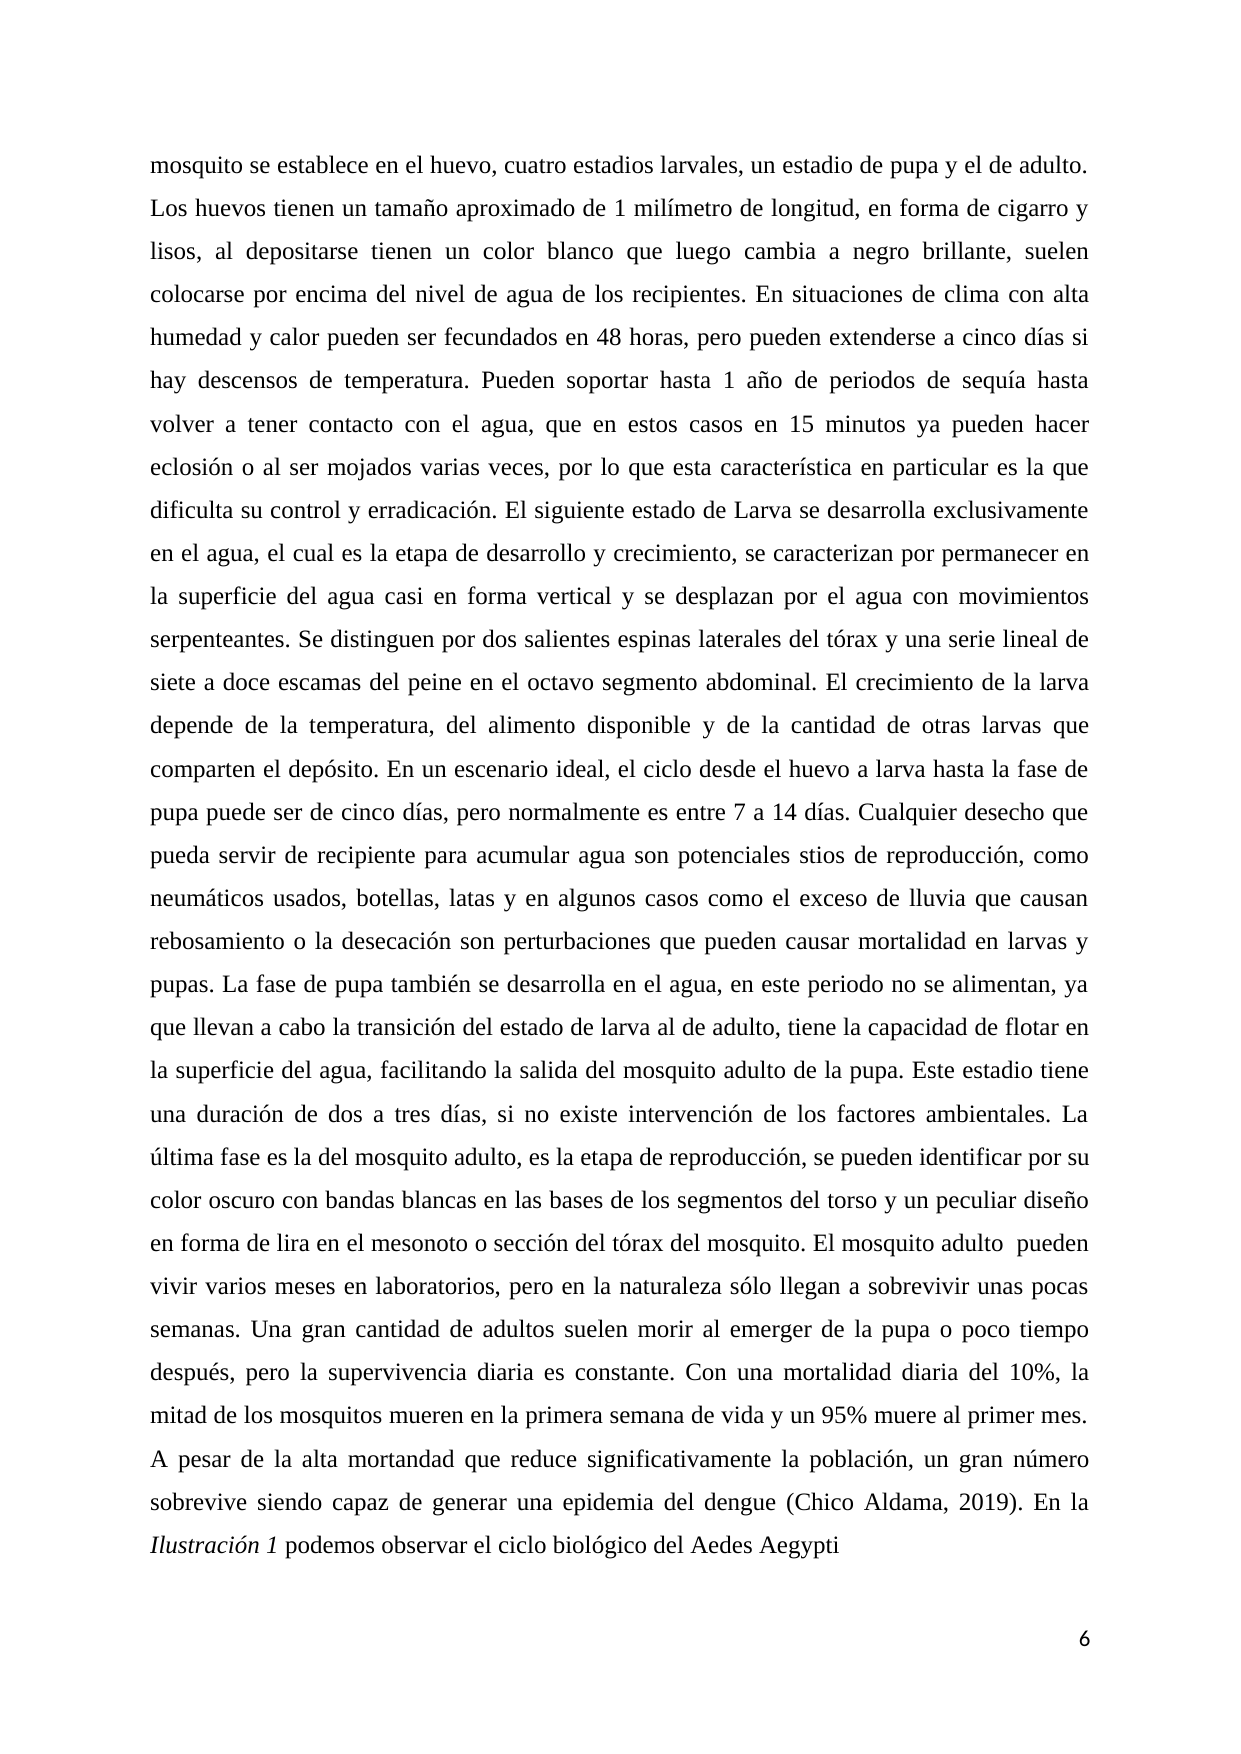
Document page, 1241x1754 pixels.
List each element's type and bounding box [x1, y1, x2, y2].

text [150, 150, 1090, 1559]
